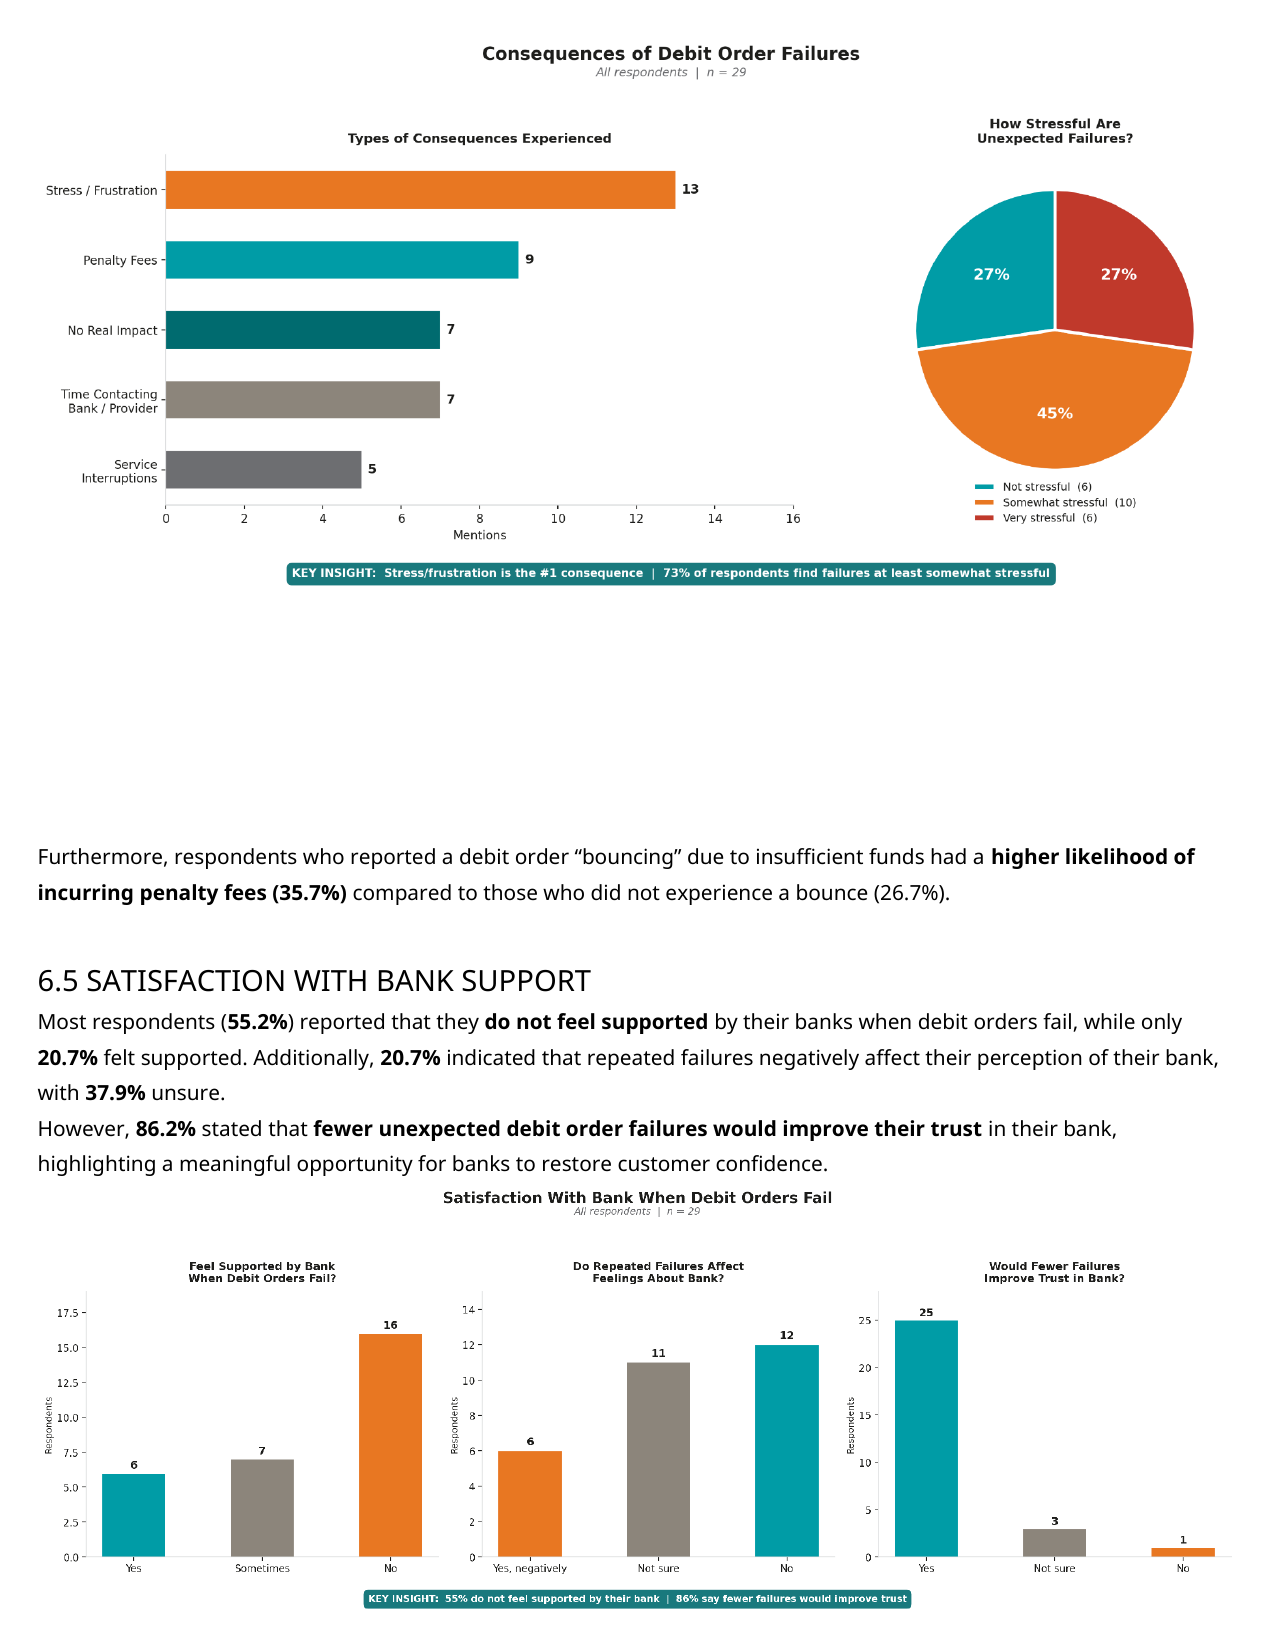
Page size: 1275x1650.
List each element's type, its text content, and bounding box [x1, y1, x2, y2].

text However, 86.2% stated that fewer unexpected debit order failures would improve their trust in their bank, highlighting a meaningful opportunity for banks to restore customer confidence. [37, 1114, 1237, 1178]
picture [37, 1184, 1238, 1611]
subtitle 6.5 SATISFACTION WITH Bank support [37, 963, 1237, 999]
picture [37, 37, 1238, 588]
text Furthermore, respondents who reported a debit order “bouncing” due to insufficient funds had a higher likelihood of incurring penalty fees (35.7%) compared to those who did not experience a bounce (26.7%). [37, 842, 1237, 906]
text Most respondents (55.2%) reported that they do not feel supported by their banks when debit orders fail, while only 20.7% felt supported. Additionally, 20.7% indicated that repeated failures negatively affect their perception of their bank, with 37.9% unsure. [37, 1007, 1237, 1107]
